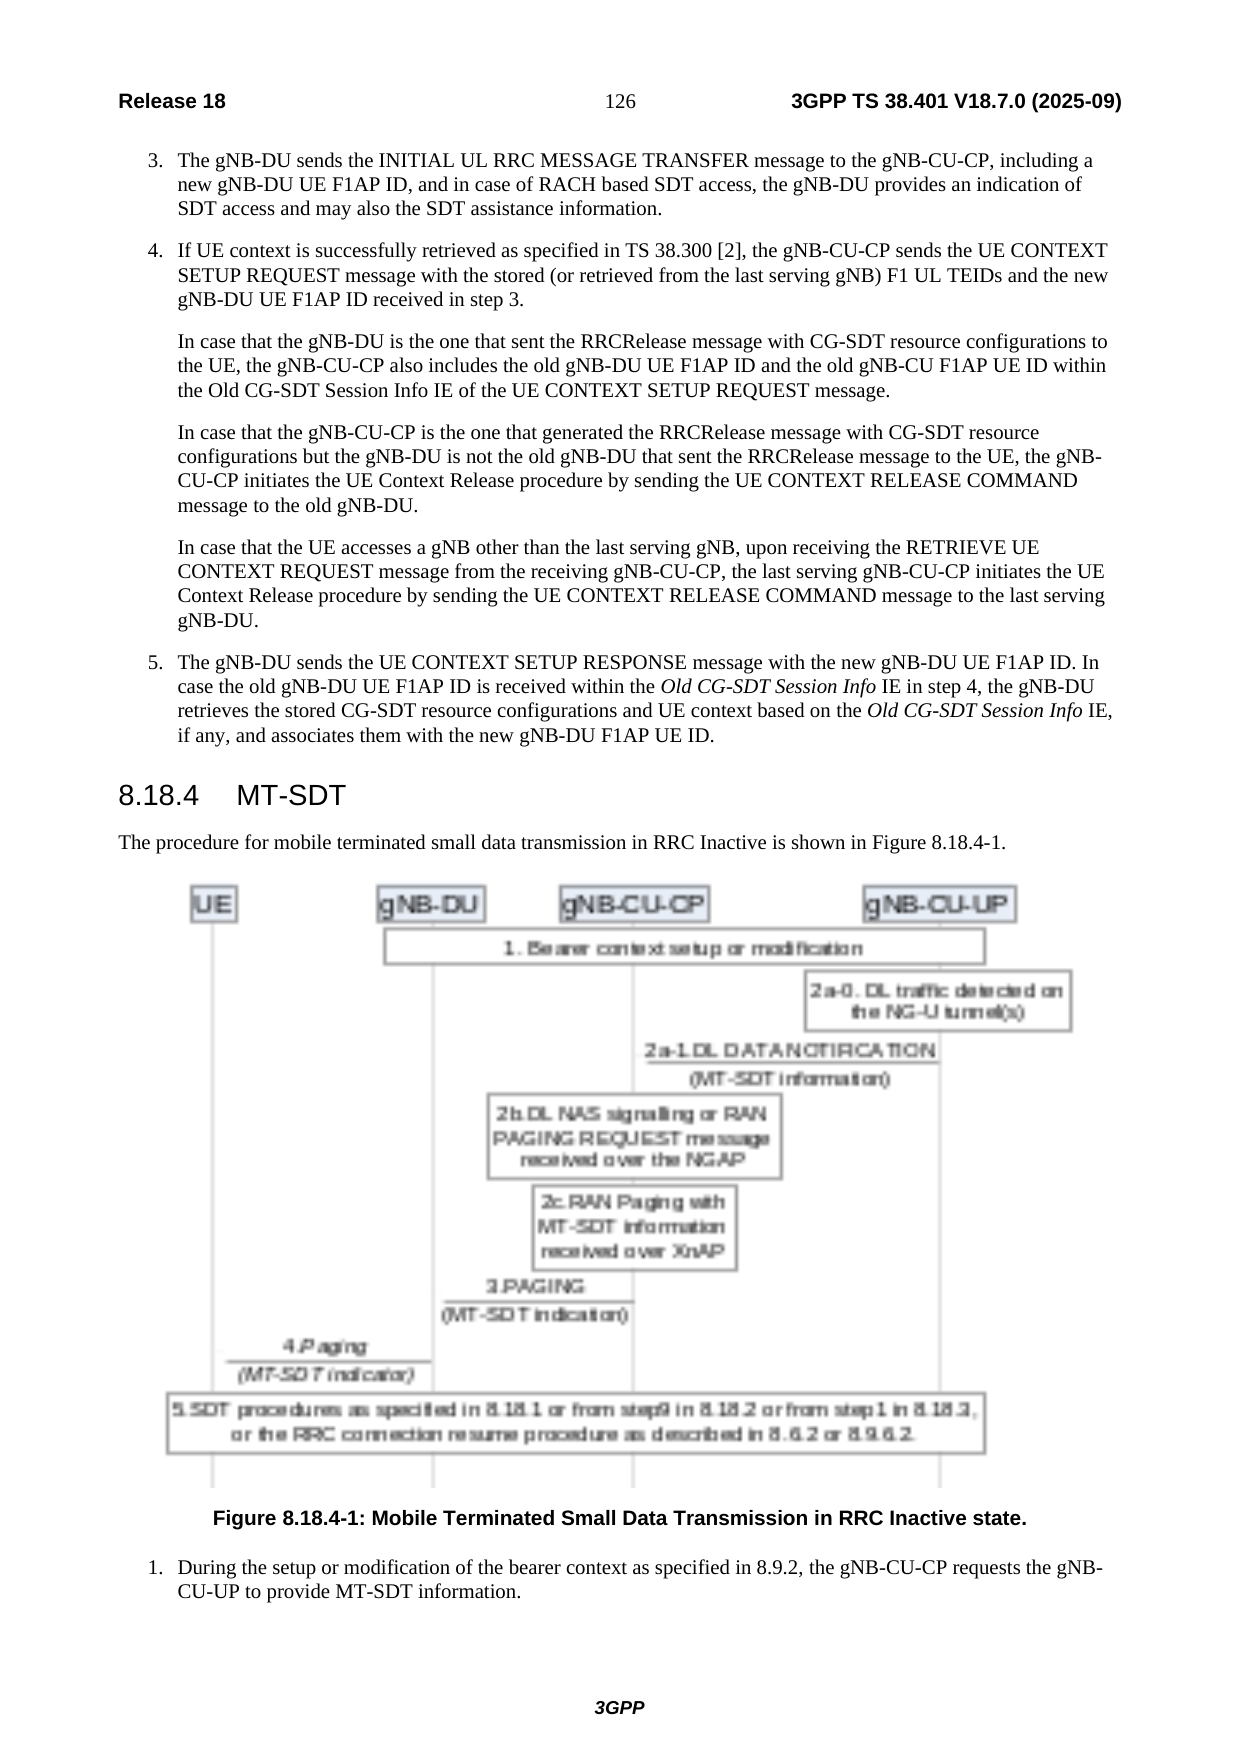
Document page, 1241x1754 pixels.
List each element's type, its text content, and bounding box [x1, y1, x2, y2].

text Figure 8.18.4-1: Mobile Terminated Small Data Transmission in RRC Inactive state. [118, 1506, 1122, 1530]
text 1. During the setup or modification of the bearer context as specified in 8.9.2, the gNB-CU-CP requests the gNB-CU-UP to provide MT-SDT information. [148, 1555, 1122, 1603]
text In case that the gNB-DU is the one that sent the RRCRelease message with CG-SDT resource configurations to the UE, the gNB-CU-CP also includes the old gNB-DU UE F1AP ID and the old gNB-CU F1AP UE ID within the Old CG-SDT Session Info IE of the UE CONTEXT SETUP REQUEST message. [148, 329, 1122, 402]
text In case that the UE accesses a gNB other than the last serving gNB, upon receiving the RETRIEVE UE CONTEXT REQUEST message from the receiving gNB-CU-CP, the last serving gNB-CU-CP initiates the UE Context Release procedure by sending the UE CONTEXT RELEASE COMMAND message to the last serving gNB-DU. [148, 535, 1122, 632]
text 4. If UE context is successfully retrieved as specified in TS 38.300 [2], the gNB-CU-CP sends the UE CONTEXT SETUP REQUEST message with the stored (or retrieved from the last serving gNB) F1 UL TEIDs and the new gNB-DU UE F1AP ID received in step 3. [148, 238, 1122, 311]
subtitle 8.18.4 MT-SDT [118, 778, 1122, 811]
text 3. The gNB-DU sends the INITIAL UL RRC MESSAGE TRANSFER message to the gNB-CU-CP, including a new gNB-DU UE F1AP ID, and in case of RACH based SDT access, the gNB-DU provides an indication of SDT access and may also the SDT assistance information. [148, 147, 1122, 220]
text The procedure for mobile terminated small data transmission in RRC Inactive is shown in Figure 8.18.4-1. [118, 830, 1122, 854]
text 5. The gNB-DU sends the UE CONTEXT SETUP RESPONSE message with the new gNB-DU UE F1AP ID. In case the old gNB-DU UE F1AP ID is received within the Old CG-SDT Session Info IE in step 4, the gNB-DU retrieves the stored CG-SDT resource configurations and UE context based on the Old CG-SDT Session Info IE, if any, and associates them with the new gNB-DU F1AP UE ID. [148, 650, 1122, 747]
text In case that the gNB-CU-CP is the one that generated the RRCRelease message with CG-SDT resource configurations but the gNB-DU is not the old gNB-DU that sent the RRCRelease message to the UE, the gNB-CU-CP initiates the UE Context Release procedure by sending the UE CONTEXT RELEASE COMMAND message to the old gNB-DU. [148, 420, 1122, 517]
